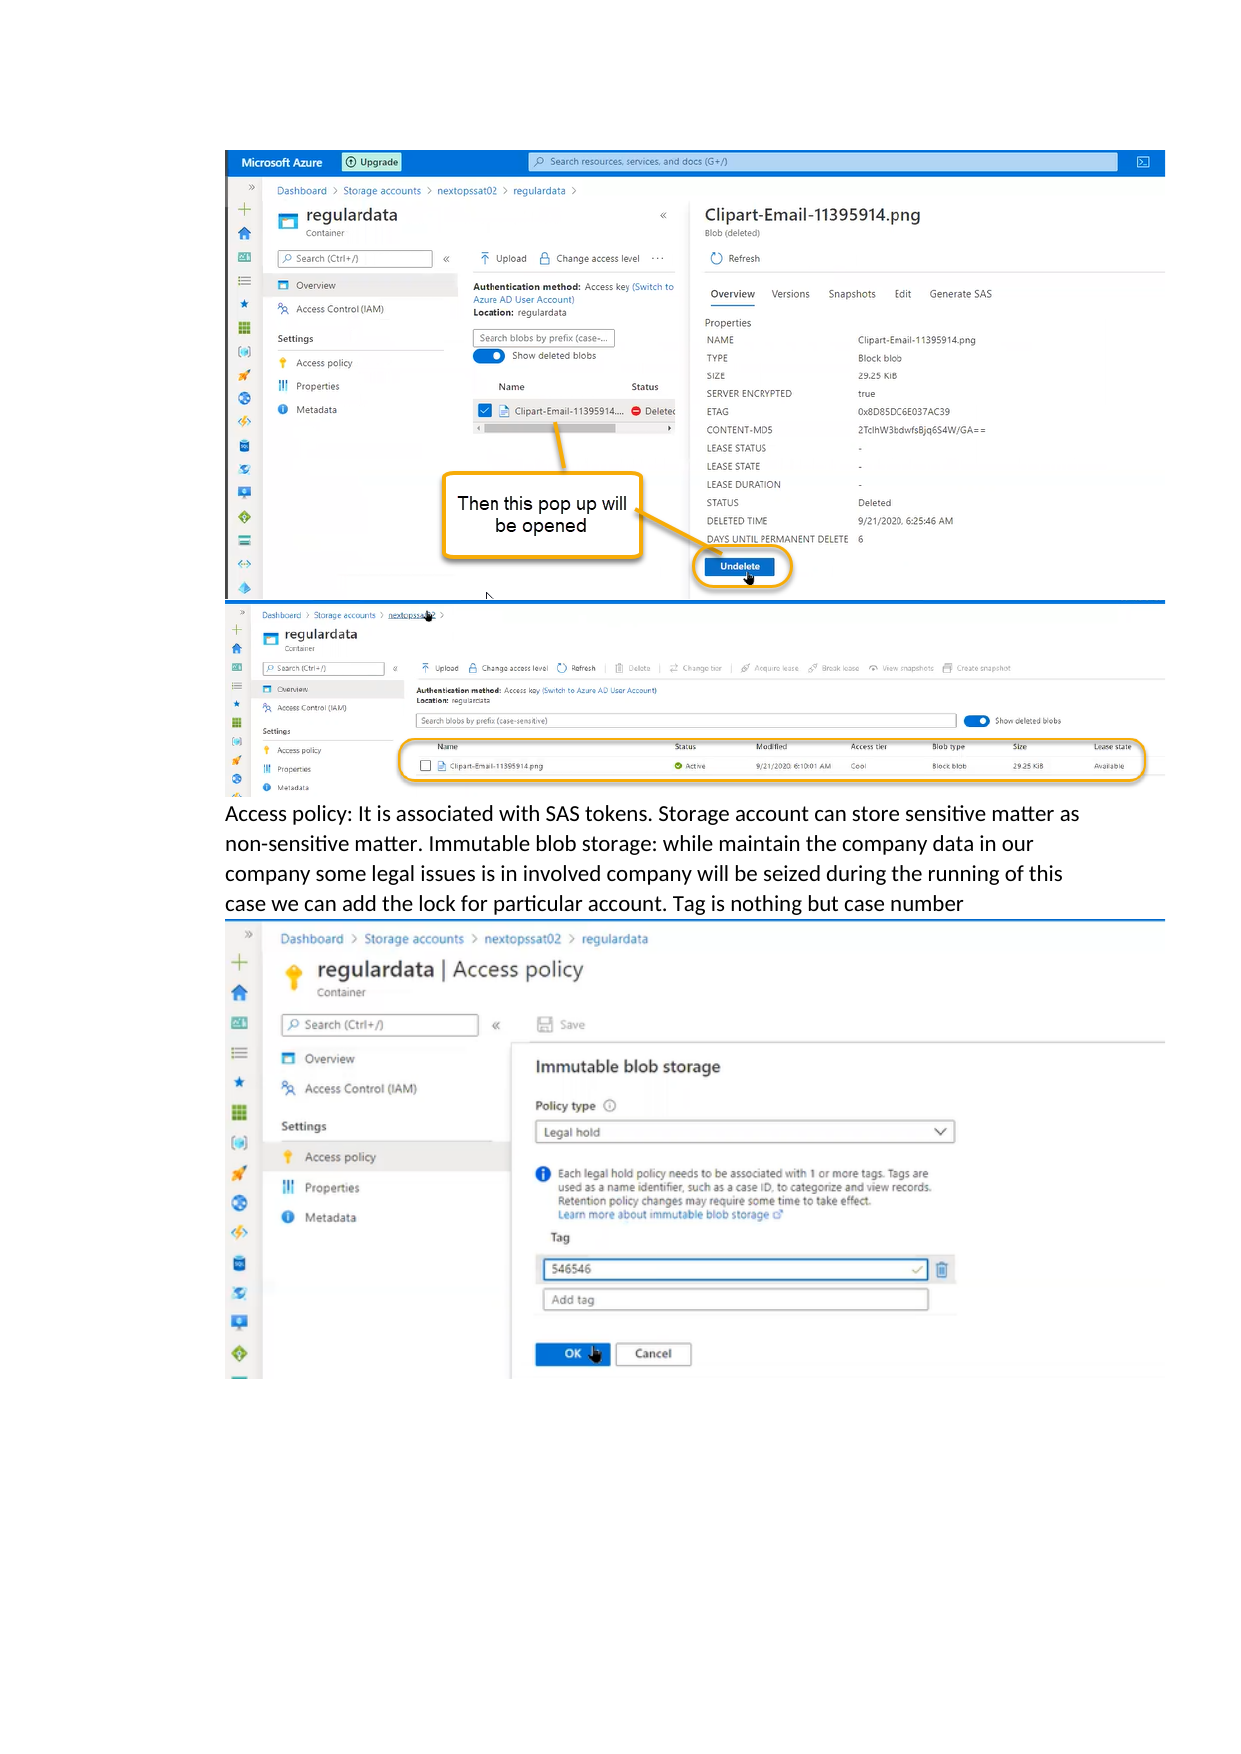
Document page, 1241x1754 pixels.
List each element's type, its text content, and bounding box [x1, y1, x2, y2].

picture [225, 600, 1166, 797]
list Access policy: It is associated with SAS tokens. Storage account can store sensitive matter as non-sensitive matter. Immutable blob storage: while maintain the company data in our company some legal issues is in involved company will be seized during the running of this case we can add the lock for particular account. Tag is nothing but case number [225, 799, 1090, 917]
picture [225, 150, 1166, 599]
picture [225, 919, 1166, 1379]
